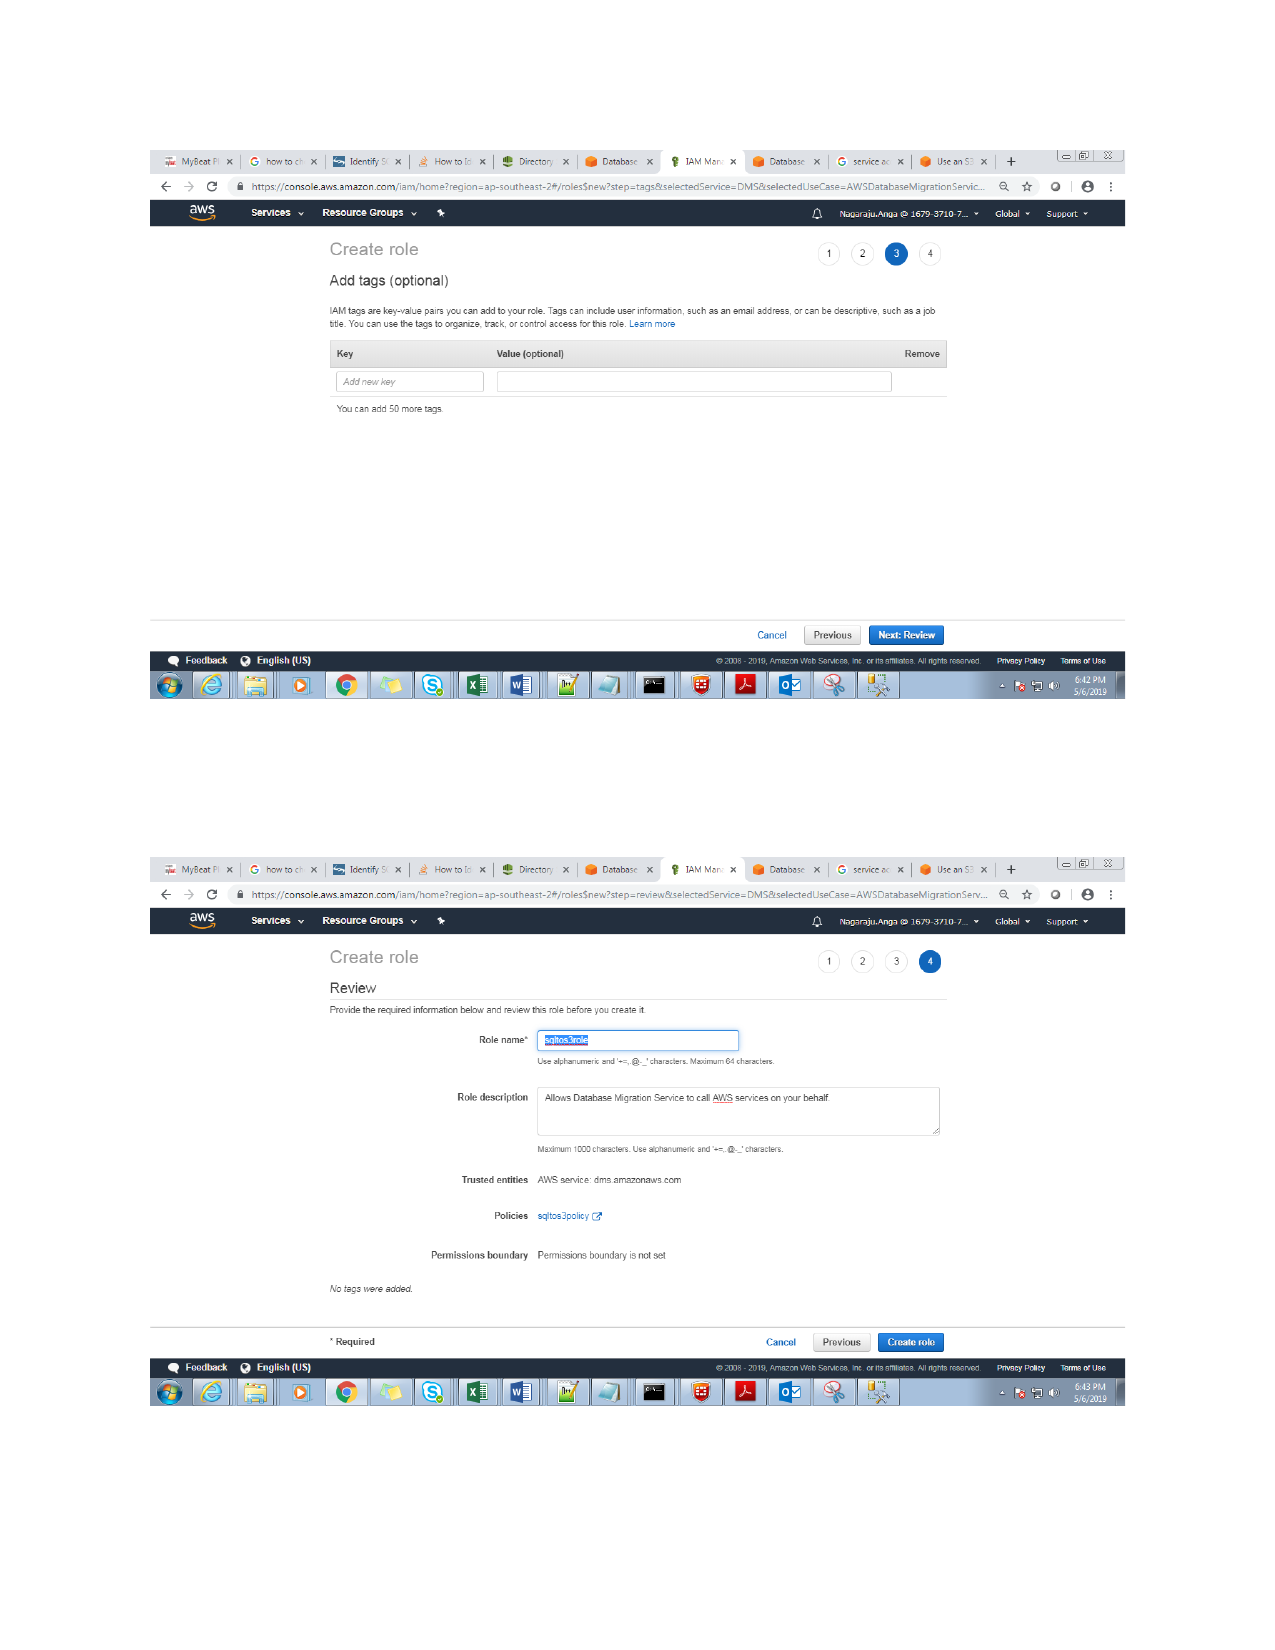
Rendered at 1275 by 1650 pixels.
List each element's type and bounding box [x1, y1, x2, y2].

picture [150, 150, 1125, 699]
picture [150, 857, 1125, 1406]
